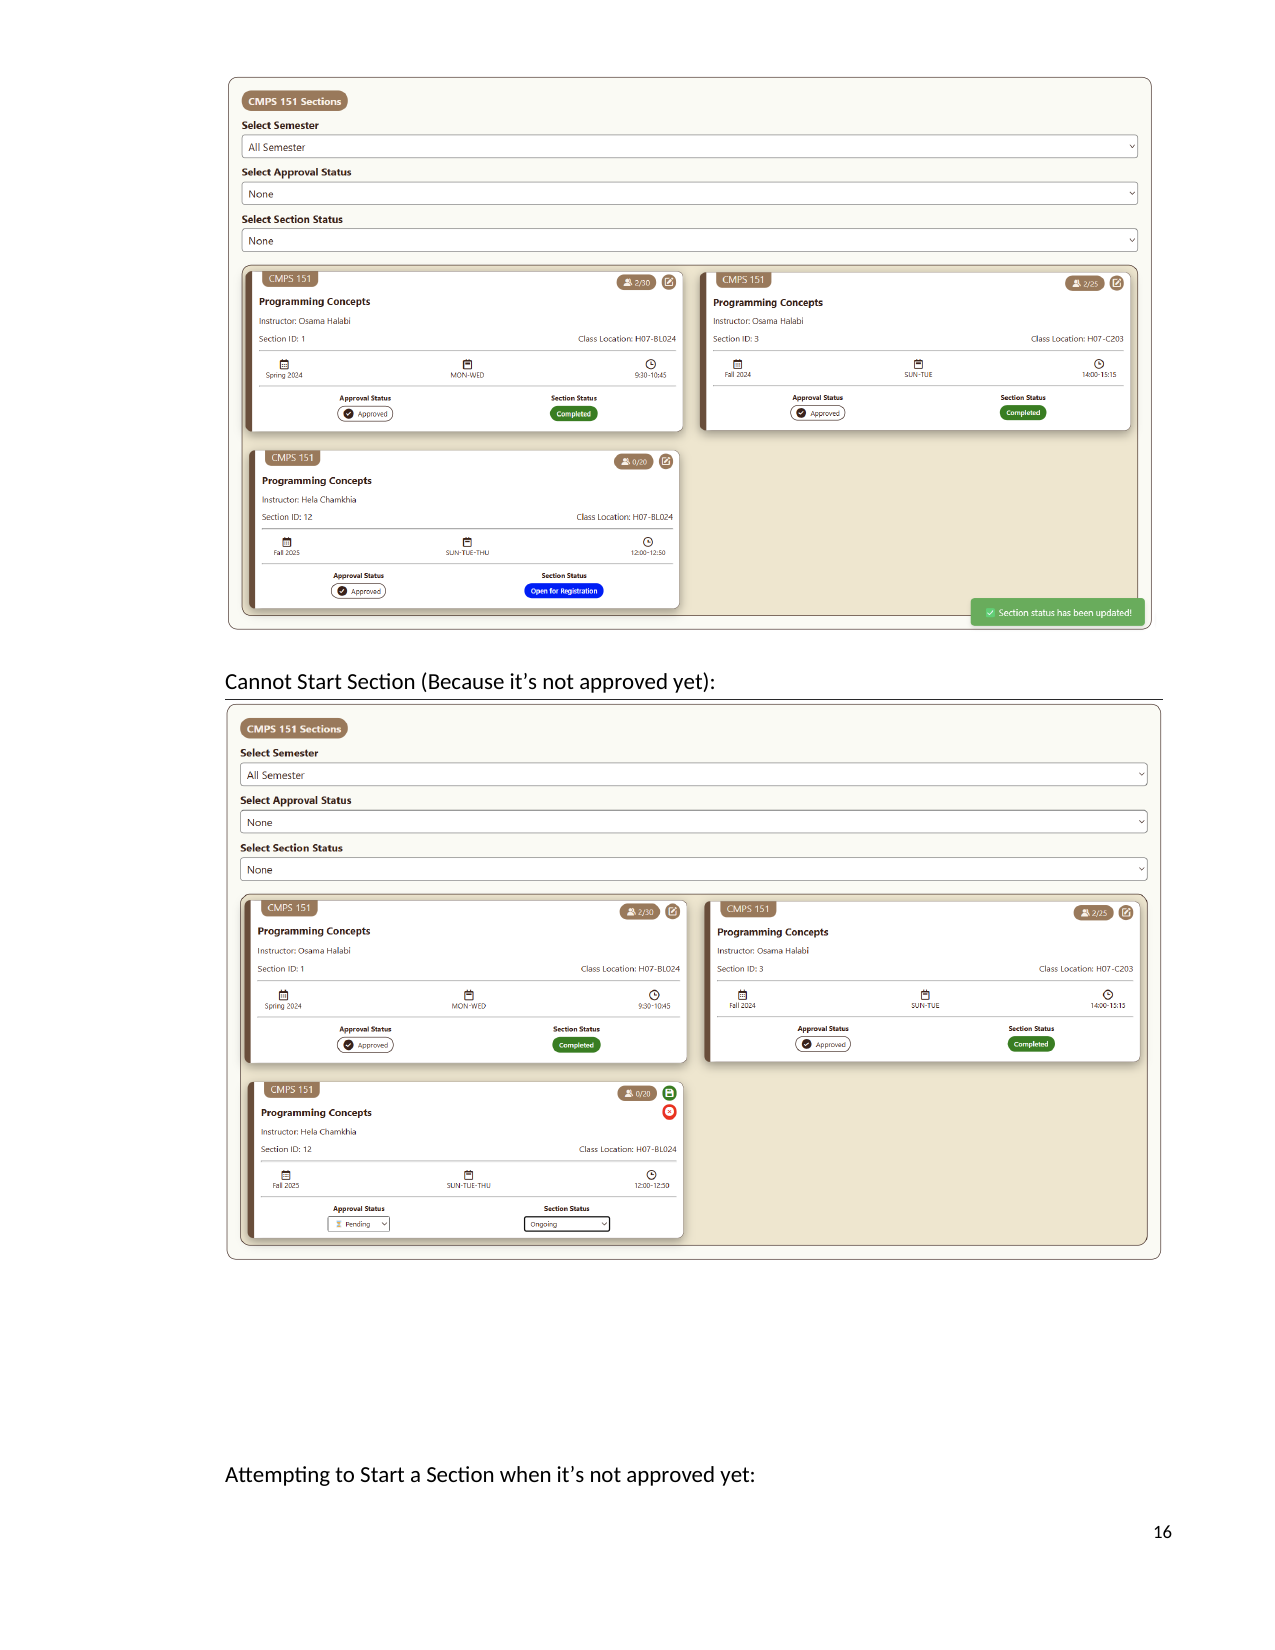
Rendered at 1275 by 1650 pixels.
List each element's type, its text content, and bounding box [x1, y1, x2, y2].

text Cannot Start Section (Because it’s not approved yet): [75, 667, 1173, 695]
picture [225, 699, 1163, 1264]
text Attempting to Start a Section when it’s not approved yet: [75, 1460, 1173, 1488]
picture [225, 75, 1157, 632]
